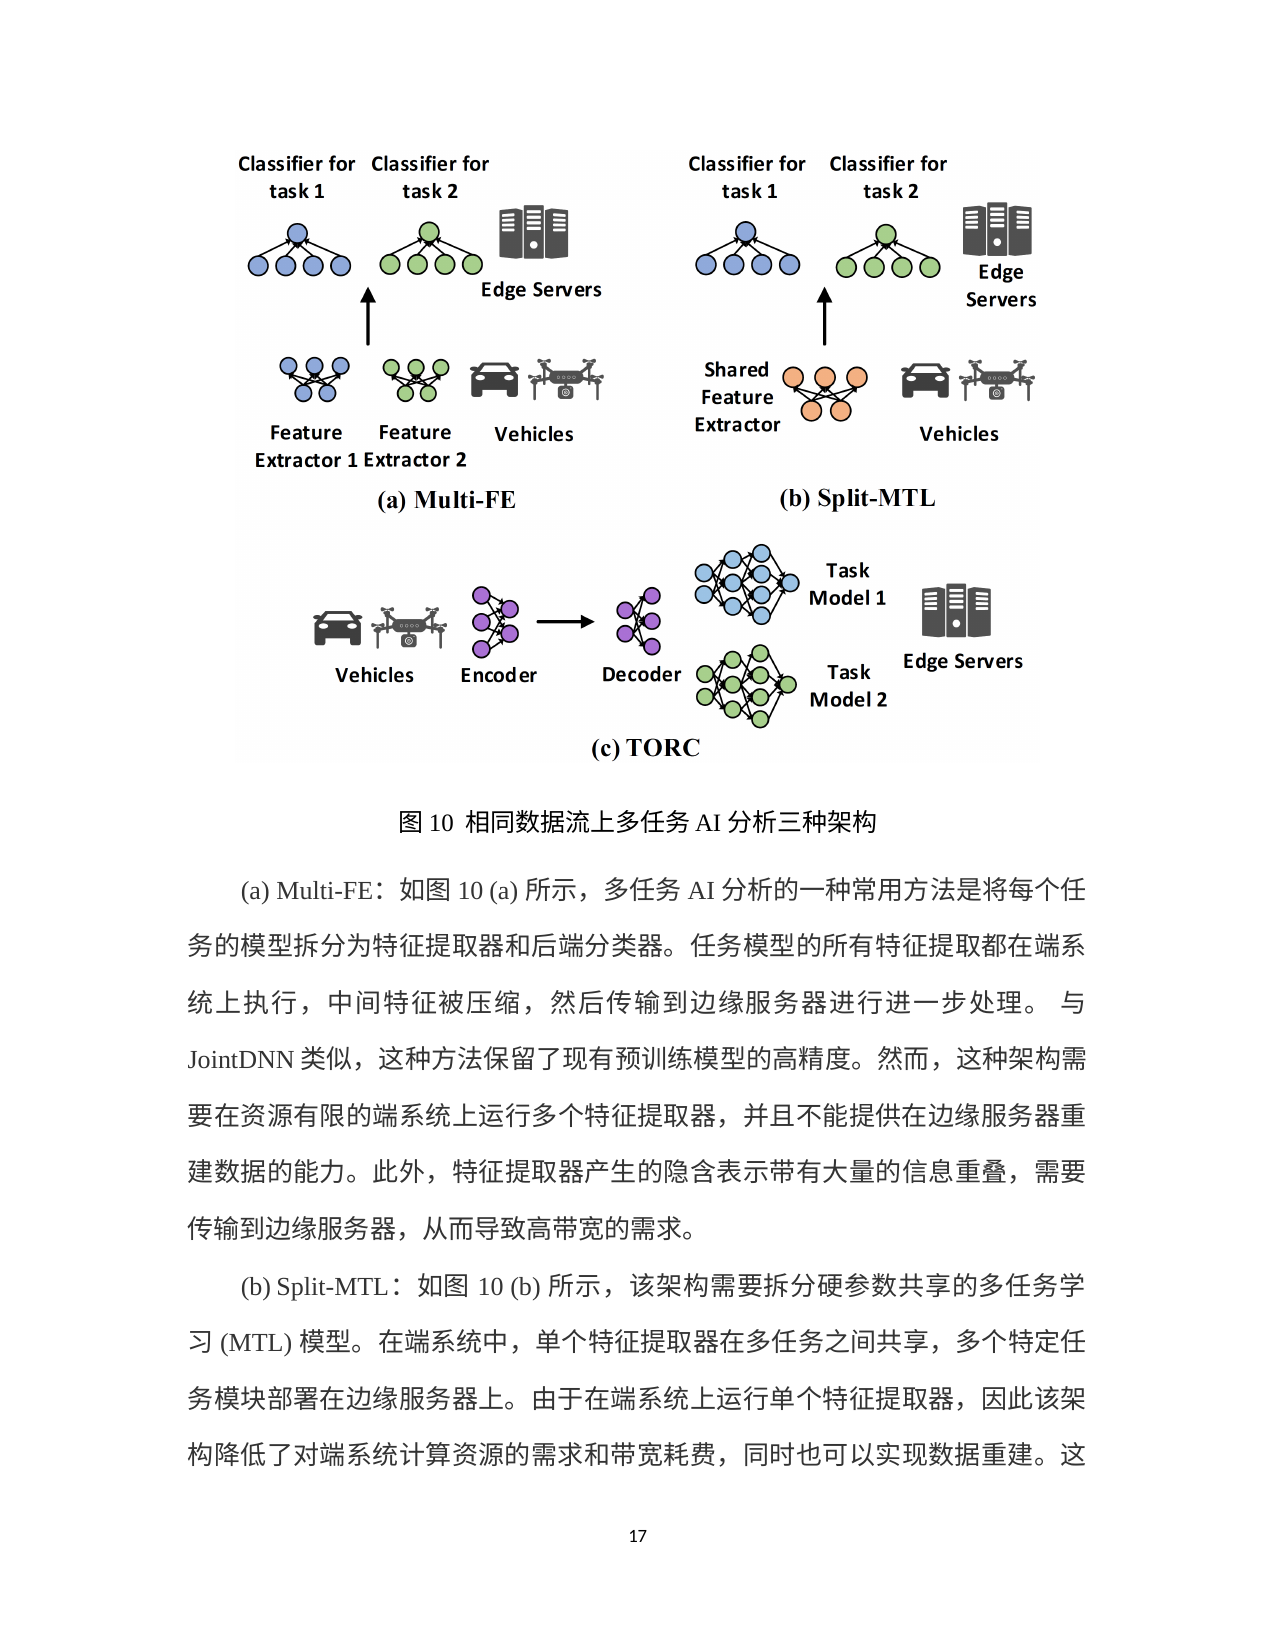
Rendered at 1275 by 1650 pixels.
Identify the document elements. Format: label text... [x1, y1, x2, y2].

text 图 10 相同数据流上多任务AI 分析三种架构 [187, 802, 1087, 838]
list Multi-FE：如图 10 (a) 所示，多任务 AI 分析的一种常用方法是将每个任务的模型拆分为特征提取器和后端分类器。任务模型的所有特征提取都在端系统上执行，中间特征被压缩，然后传输到边缘服务器进行进一步处理。 与 JointDNN类似，这种方法保留了现有预训练模型的高精度。然而，这种架构需要在资源有限的端系统上运行多个特征提取器，并且不能提供在边缘服务器重建数据的能力。此外，特征提取器产生的隐含表示带有大量的信息重叠，需要传输到边缘服务器，从而导致高带宽的需求。 [187, 869, 1087, 1246]
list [187, 1265, 1087, 1472]
